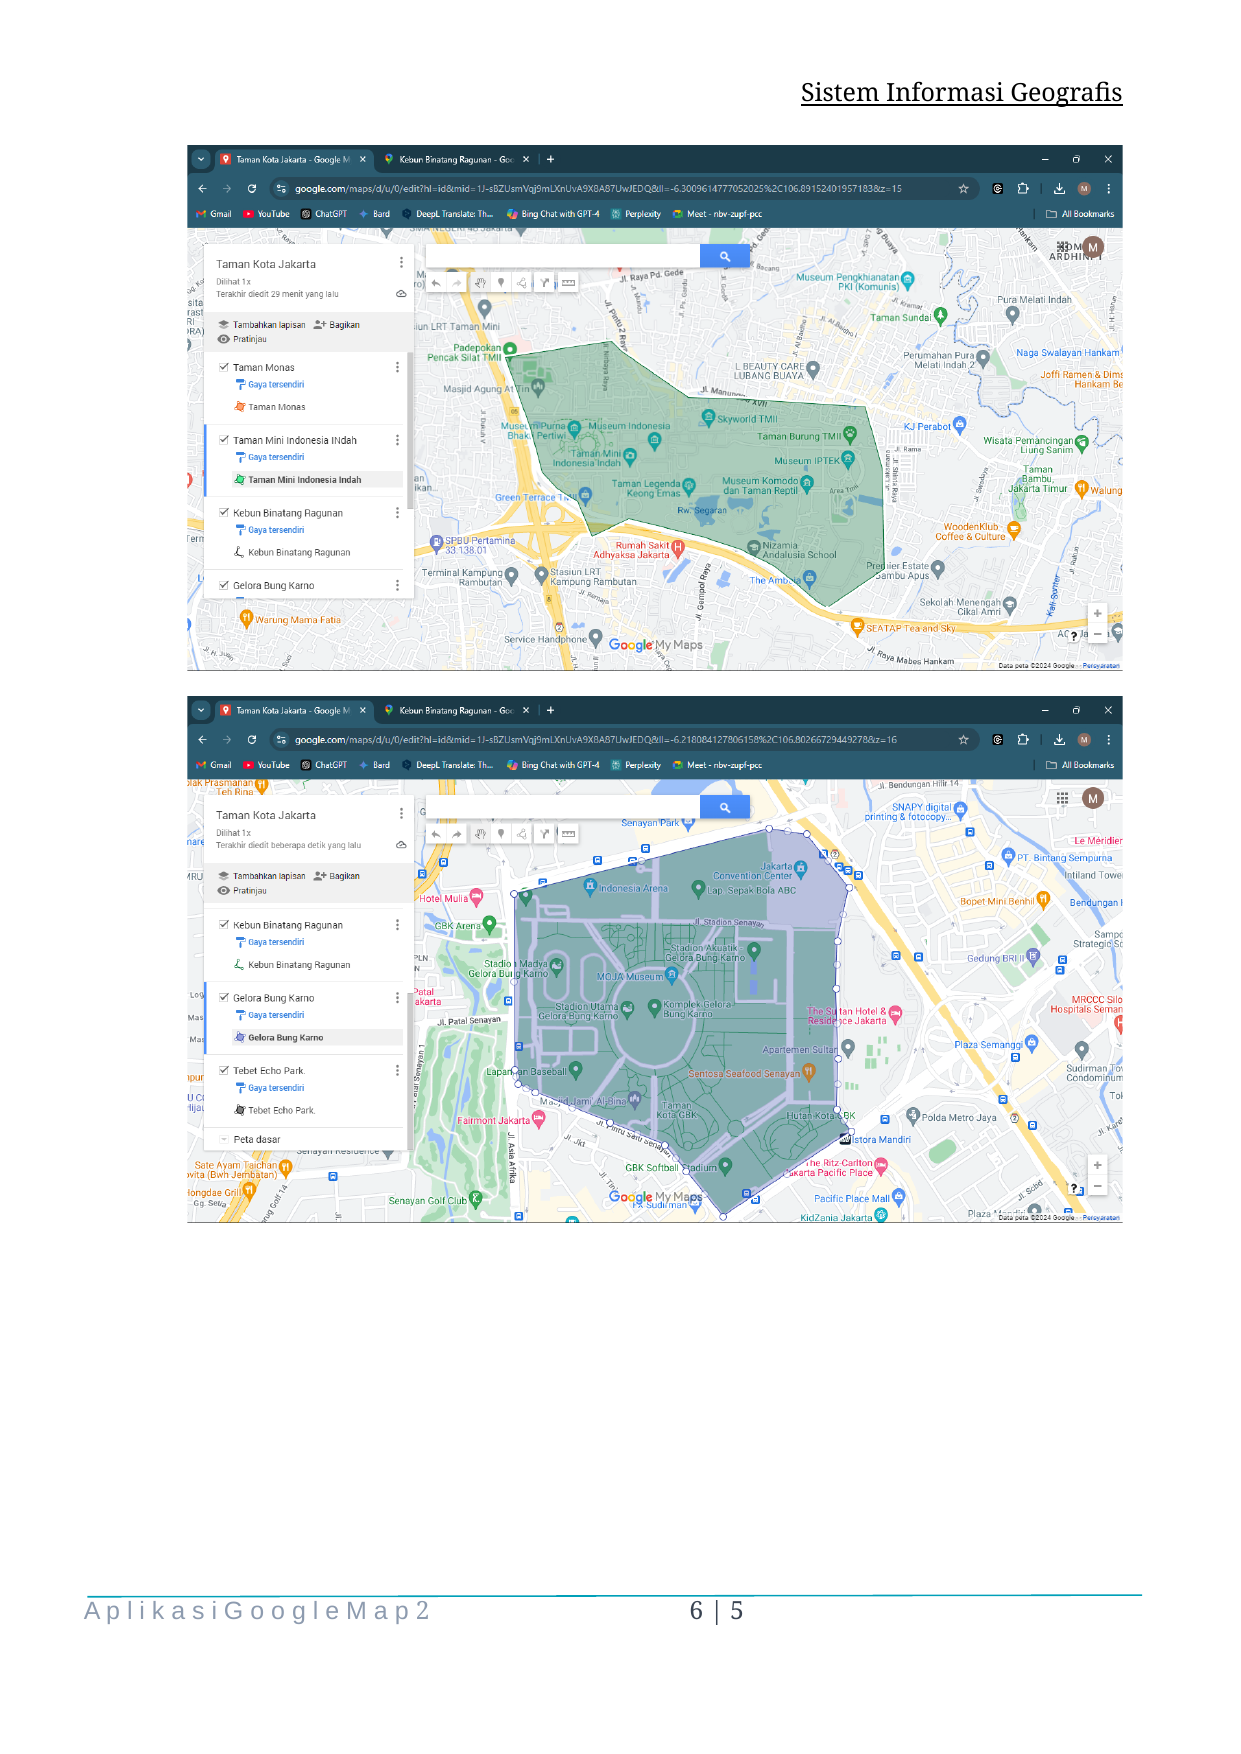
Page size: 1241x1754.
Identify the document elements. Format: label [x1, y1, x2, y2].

picture [187, 145, 1123, 671]
picture [187, 696, 1123, 1223]
